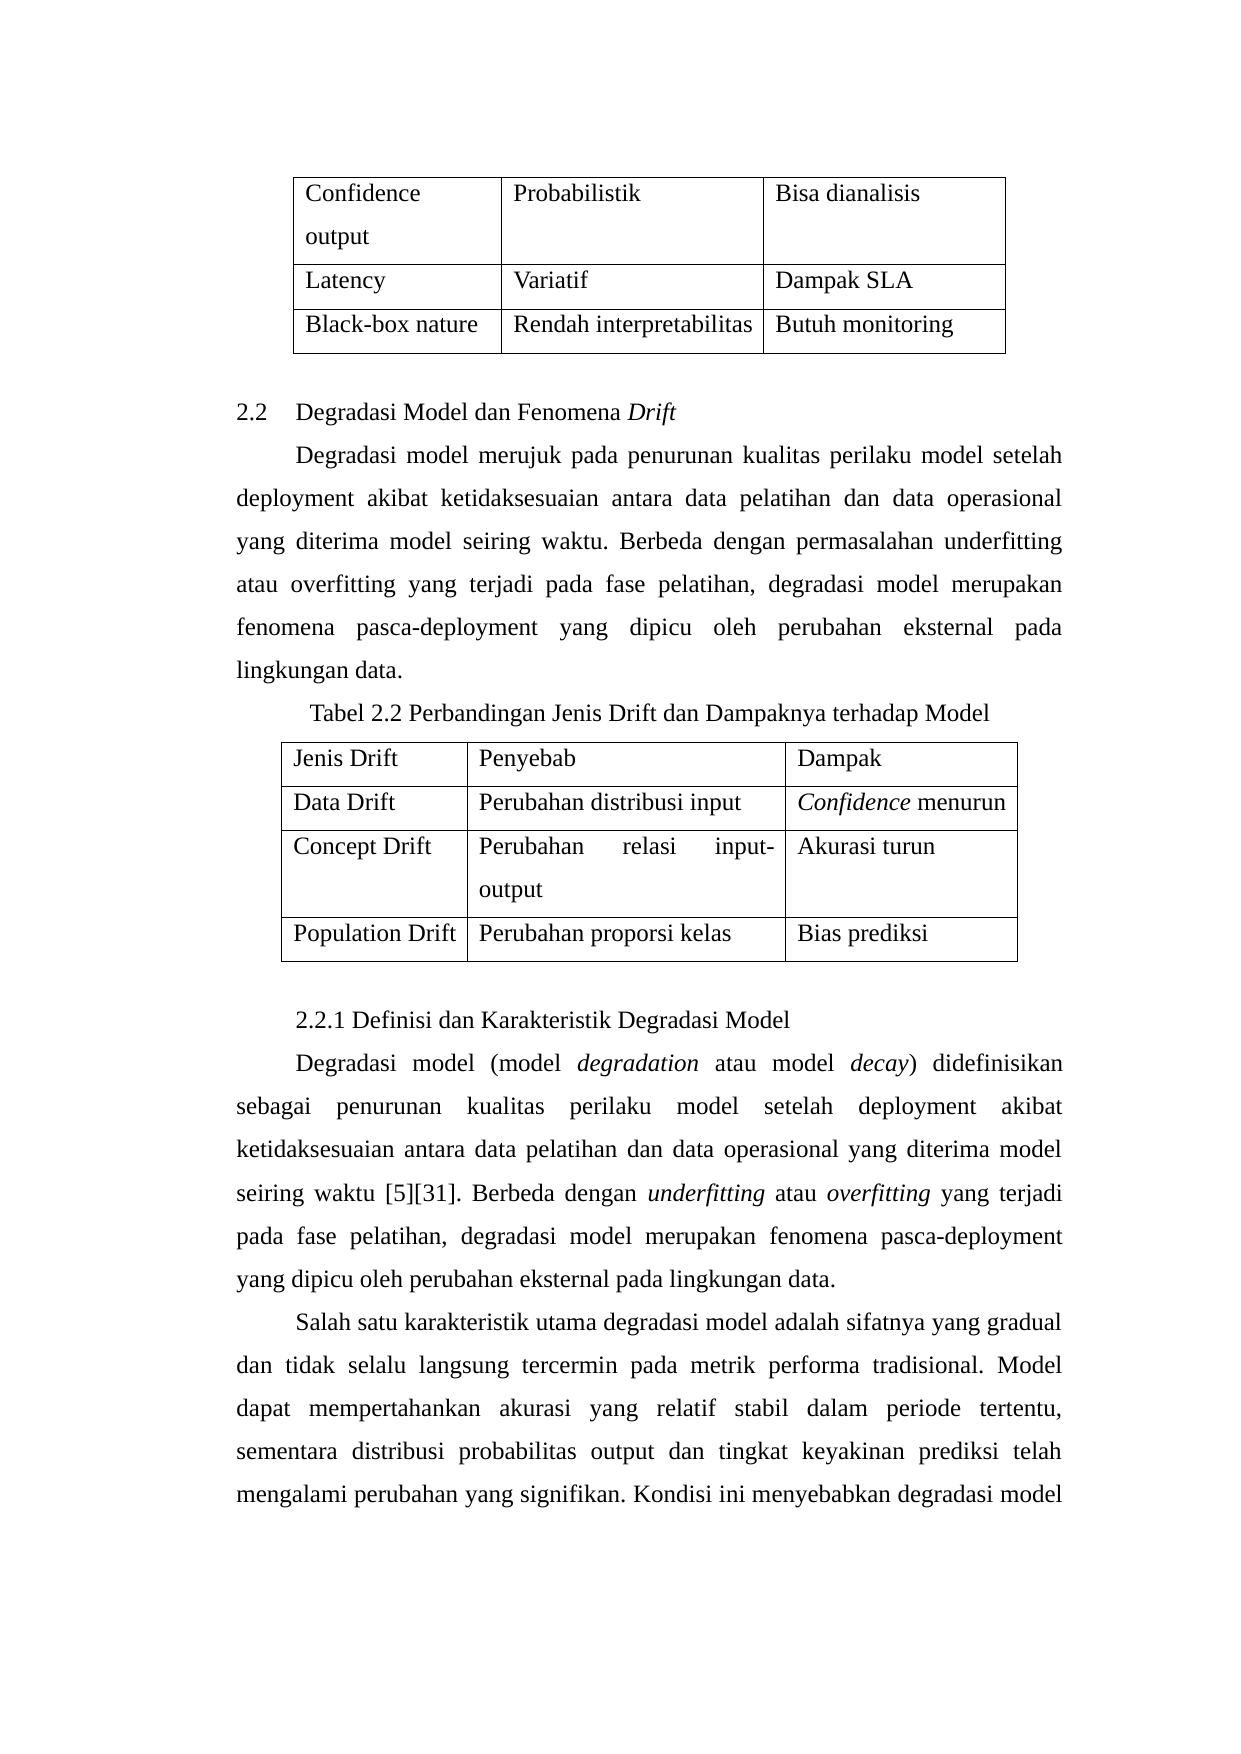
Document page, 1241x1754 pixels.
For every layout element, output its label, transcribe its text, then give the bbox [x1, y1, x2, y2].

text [236, 1307, 1063, 1508]
table_cell Bias prediksi [786, 918, 1017, 961]
table_cell Bisa dianalisis [764, 178, 1005, 264]
table_header Jenis Drift [282, 743, 467, 786]
table_cell Black-box nature [294, 310, 501, 352]
text Tabel 2.2 Perbandingan Jenis Drift dan Dampaknya terhadap Model [236, 698, 1063, 727]
table_cell Confidence output [294, 178, 501, 264]
table_cell Butuh monitoring [764, 310, 1005, 352]
table_cell Rendah interpretabilitas [502, 310, 763, 352]
table_cell Perubahan relasi input-output [468, 831, 785, 917]
text Degradasi model merujuk pada penurunan kualitas perilaku model setelah deployment akibat ketidaksesuaian antara data pelatihan dan data operasional yang diterima model seiring waktu. Berbeda dengan permasalahan underfitting atau overfitting yang terjadi pada fase pelatihan, degradasi model merupakan fenomena pasca-deployment yang dipicu oleh perubahan eksternal pada lingkungan data. [236, 440, 1063, 684]
table_cell Concept Drift [282, 831, 467, 917]
table_header Penyebab [468, 743, 785, 786]
table_cell Latency [294, 265, 501, 308]
table_cell Variatif [502, 265, 763, 308]
table_header Dampak [786, 743, 1017, 786]
table_cell Akurasi turun [786, 831, 1017, 917]
table_cell Perubahan proporsi kelas [468, 918, 785, 961]
text Degradasi model (model degradation atau model decay) didefinisikan sebagai penurunan kualitas perilaku model setelah deployment akibat ketidaksesuaian antara data pelatihan dan data operasional yang diterima model seiring waktu [5][31]. Berbeda dengan underfitting atau overfitting yang terjadi pada fase pelatihan, degradasi model merupakan fenomena pasca-deployment yang dipicu oleh perubahan eksternal pada lingkungan data. [236, 1048, 1063, 1293]
table_cell Data Drift [282, 787, 467, 830]
subtitle 2.2 Degradasi Model dan Fenomena Drift [236, 397, 1063, 425]
table_cell Probabilistik [502, 178, 763, 264]
table_cell Confidence menurun [786, 787, 1017, 830]
text 2.2.1 Definisi dan Karakteristik Degradasi Model [236, 1005, 1063, 1034]
table_cell Dampak SLA [764, 265, 1005, 308]
table_cell Population Drift [282, 918, 467, 961]
table_cell Perubahan distribusi input [468, 787, 785, 830]
